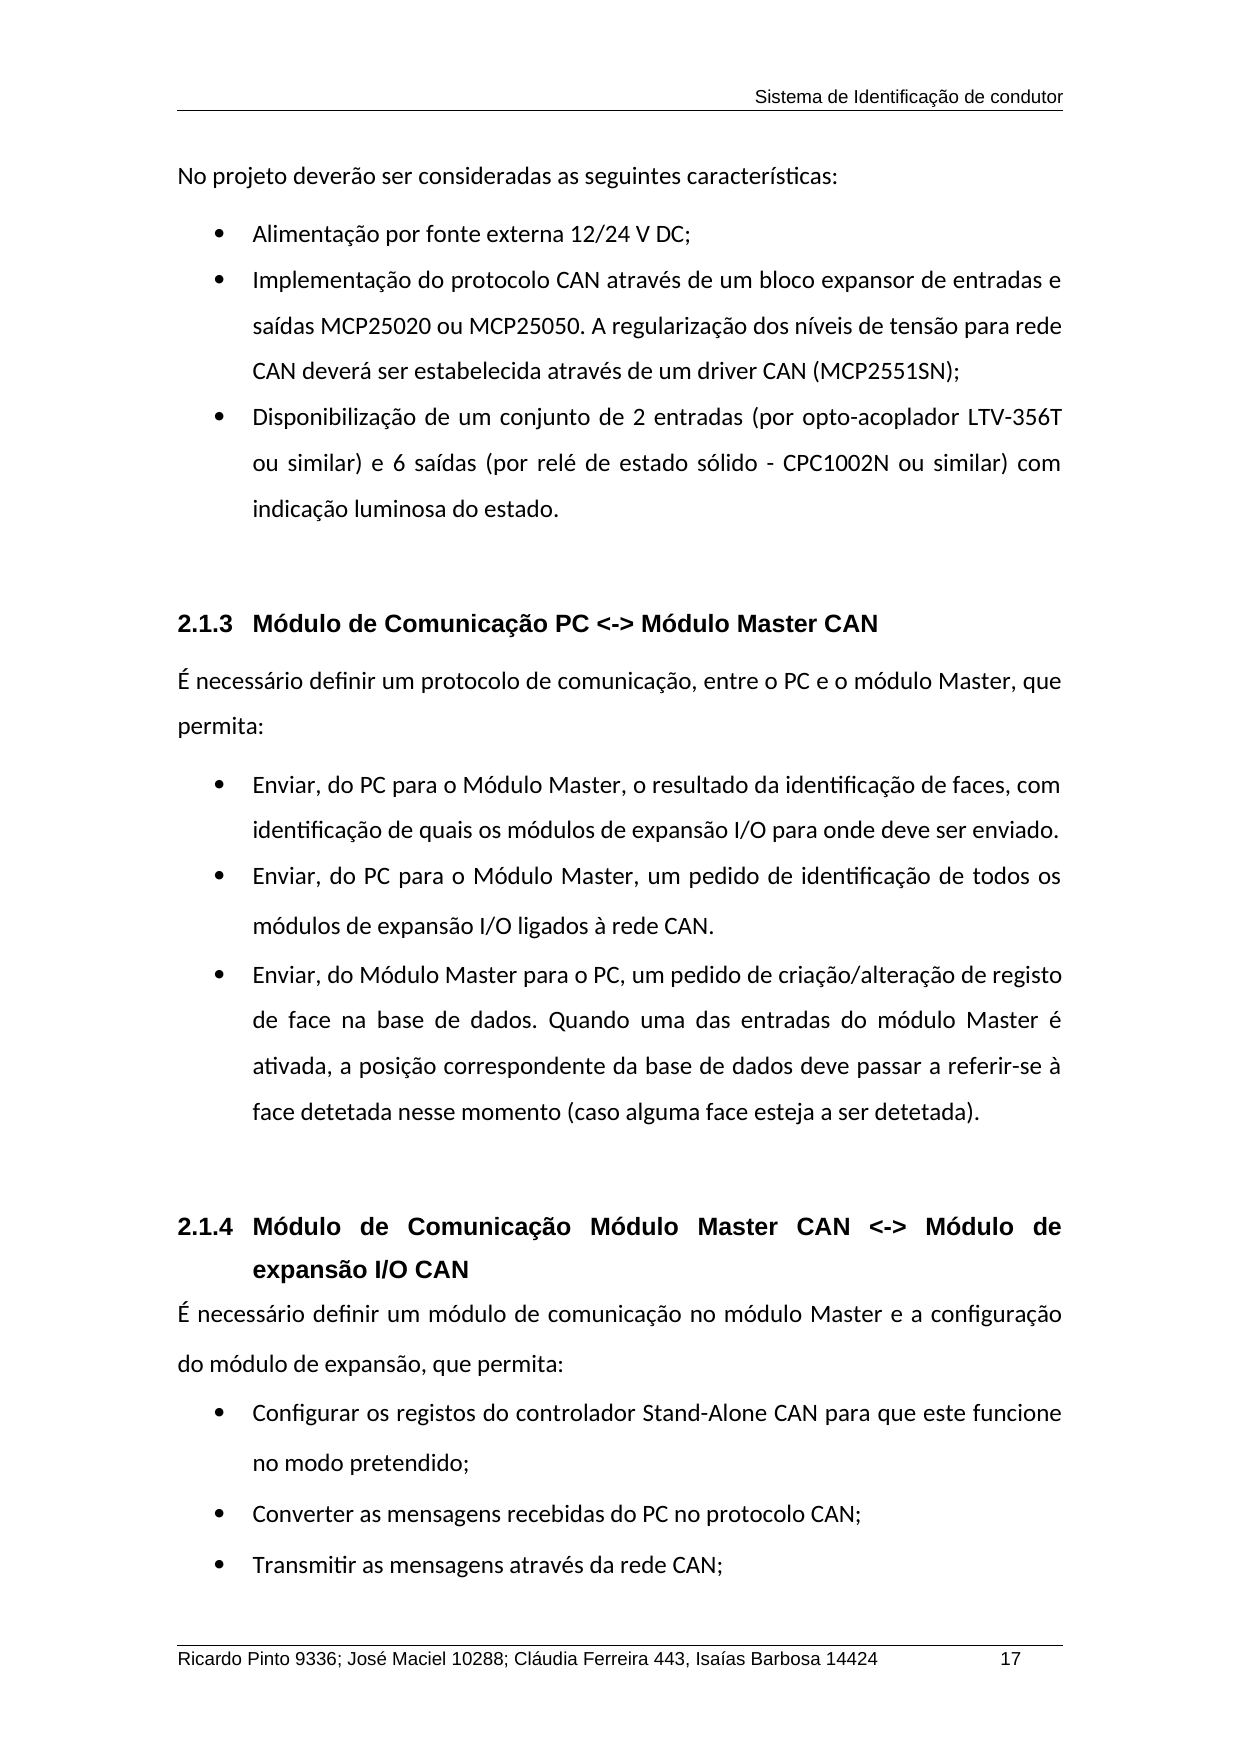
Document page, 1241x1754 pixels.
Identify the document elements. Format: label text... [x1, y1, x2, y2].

text É necessário definir um protocolo de comunicação, entre o PC e o módulo Master, que permita: [177, 665, 1063, 741]
list Alimentação por fonte externa 12/24 V DC; [215, 218, 1063, 249]
list Transmitir as mensagens através da rede CAN; [215, 1547, 1063, 1581]
list Converter as mensagens recebidas do PC no protocolo CAN; [215, 1496, 1063, 1530]
list Disponibilização de um conjunto de 2 entradas (por opto-acoplador LTV-356T ou similar) e 6 saídas (por relé de estado sólido - CPC1002N ou similar) com indicação luminosa do estado. [215, 401, 1063, 523]
text No projeto deverão ser consideradas as seguintes características: [177, 160, 1063, 191]
list Implementação do protocolo CAN através de um bloco expansor de entradas e saídas MCP25020 ou MCP25050. A regularização dos níveis de tensão para rede CAN deverá ser estabelecida através de um driver CAN (MCP2551SN); [215, 264, 1063, 386]
subtitle Módulo de Comunicação Módulo Master CAN <-> Módulo de expansão I/O CAN [177, 1212, 1063, 1284]
list Enviar, do PC para o Módulo Master, um pedido de identificação de todos os módulos de expansão I/O ligados à rede CAN. [215, 860, 1063, 942]
subtitle Módulo de Comunicação PC <-> Módulo Master CAN [177, 609, 1063, 638]
list Enviar, do PC para o Módulo Master, o resultado da identificação de faces, com identificação de quais os módulos de expansão I/O para onde deve ser enviado. [215, 769, 1063, 845]
text É necessário definir um módulo de comunicação no módulo Master e a configuração do módulo de expansão, que permita: [177, 1299, 1063, 1380]
list Configurar os registos do controlador Stand-Alone CAN para que este funcione no modo pretendido; [215, 1397, 1063, 1479]
list Enviar, do Módulo Master para o PC, um pedido de criação/alteração de registo de face na base de dados. Quando uma das entradas do módulo Master é ativada, a posição correspondente da base de dados deve passar a referir-se à face detetada nesse momento (caso alguma face esteja a ser detetada). [215, 959, 1063, 1126]
